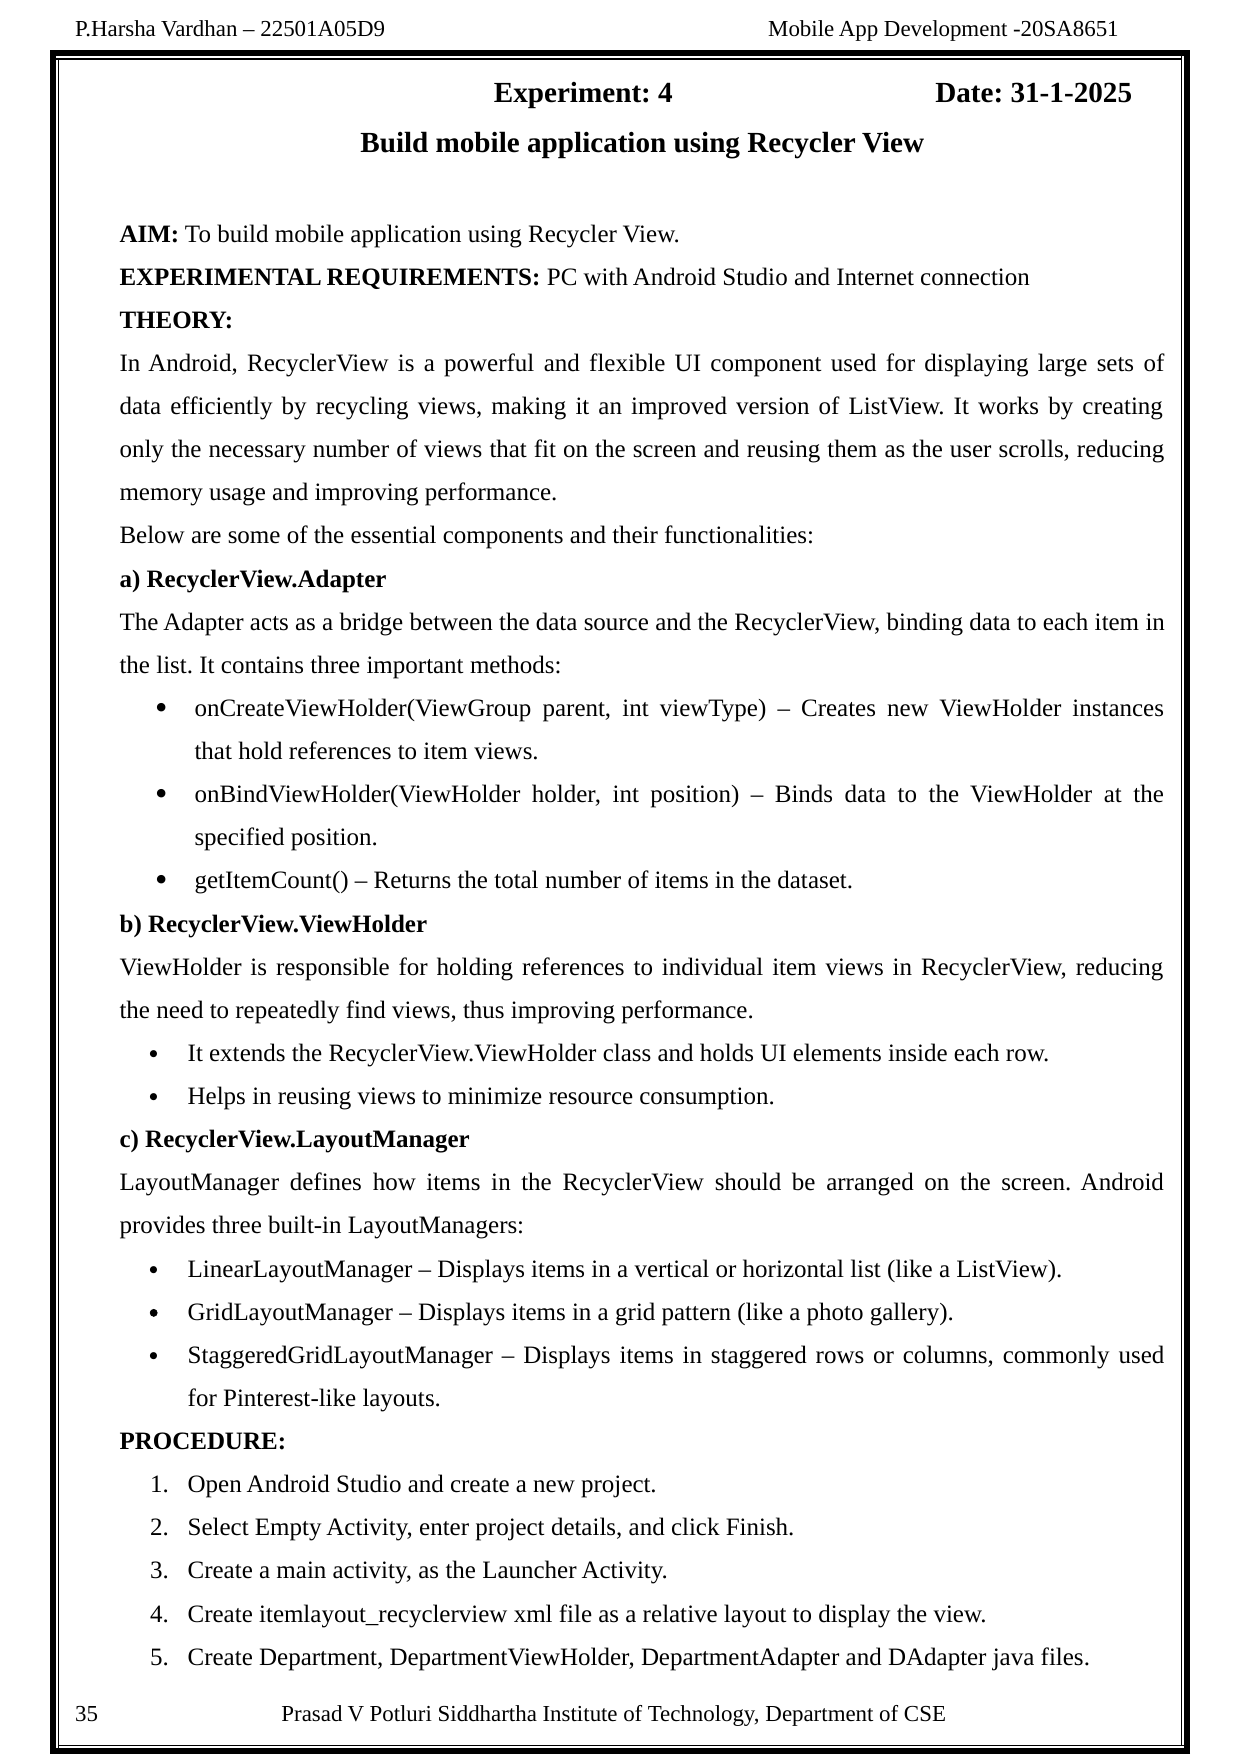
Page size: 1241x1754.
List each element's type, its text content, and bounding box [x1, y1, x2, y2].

list Create a main activity, as the Launcher Activity. [150, 1556, 1165, 1584]
list onCreateViewHolder(ViewGroup parent, int viewType) – Creates new ViewHolder instances that hold references to item views. [157, 693, 1165, 765]
list Create Department, DepartmentViewHolder, DepartmentAdapter and DAdapter java files. [150, 1642, 1165, 1671]
list Select Empty Activity, enter project details, and click Finish. [150, 1512, 1165, 1541]
text THEORY: [119, 305, 1165, 334]
text c) RecyclerView.LayoutManager [119, 1124, 1165, 1153]
text Experiment: 4 Date: 31-1-2025 [419, 75, 1165, 108]
text LayoutManager defines how items in the RecyclerView should be arranged on the screen. Android provides three built-in LayoutManagers: [119, 1167, 1165, 1239]
text Build mobile application using Recycler View [119, 125, 1165, 159]
list Open Android Studio and create a new project. [150, 1469, 1165, 1498]
text AIM: To build mobile application using Recycler View. [119, 219, 1165, 247]
text ViewHolder is responsible for holding references to individual item views in RecyclerView, reducing the need to repeatedly find views, thus improving performance. [119, 952, 1165, 1024]
text EXPERIMENTAL REQUIREMENTS: PC with Android Studio and Internet connection [119, 262, 1165, 291]
list Helps in reusing views to minimize resource consumption. [150, 1081, 1165, 1110]
list LinearLayoutManager – Displays items in a vertical or horizontal list (like a ListView). [150, 1254, 1165, 1282]
list getItemCount() – Returns the total number of items in the dataset. [157, 866, 1165, 894]
list It extends the RecyclerView.ViewHolder class and holds UI elements inside each row. [150, 1038, 1165, 1067]
text The Adapter acts as a bridge between the data source and the RecyclerView, binding data to each item in the list. It contains three important methods: [119, 607, 1165, 679]
text Below are some of the essential components and their functionalities: [119, 521, 1165, 549]
list StaggeredGridLayoutManager – Displays items in staggered rows or columns, commonly used for Pinterest-like layouts. [150, 1340, 1165, 1412]
list GridLayoutManager – Displays items in a grid pattern (like a photo gallery). [150, 1297, 1165, 1326]
text PROCEDURE: [119, 1426, 1165, 1455]
list Create itemlayout_recyclerview xml file as a relative layout to display the view. [150, 1599, 1165, 1627]
text a) RecyclerView.Adapter [119, 564, 1165, 592]
text In Android, RecyclerView is a powerful and flexible UI component used for displaying large sets of data efficiently by recycling views, making it an improved version of ListView. It works by creating only the necessary number of views that fit on the screen and reusing them as the user scrolls, reducing memory usage and improving performance. [119, 348, 1165, 506]
text b) RecyclerView.ViewHolder [119, 909, 1165, 937]
list onBindViewHolder(ViewHolder holder, int position) – Binds data to the ViewHolder at the specified position. [157, 779, 1165, 851]
